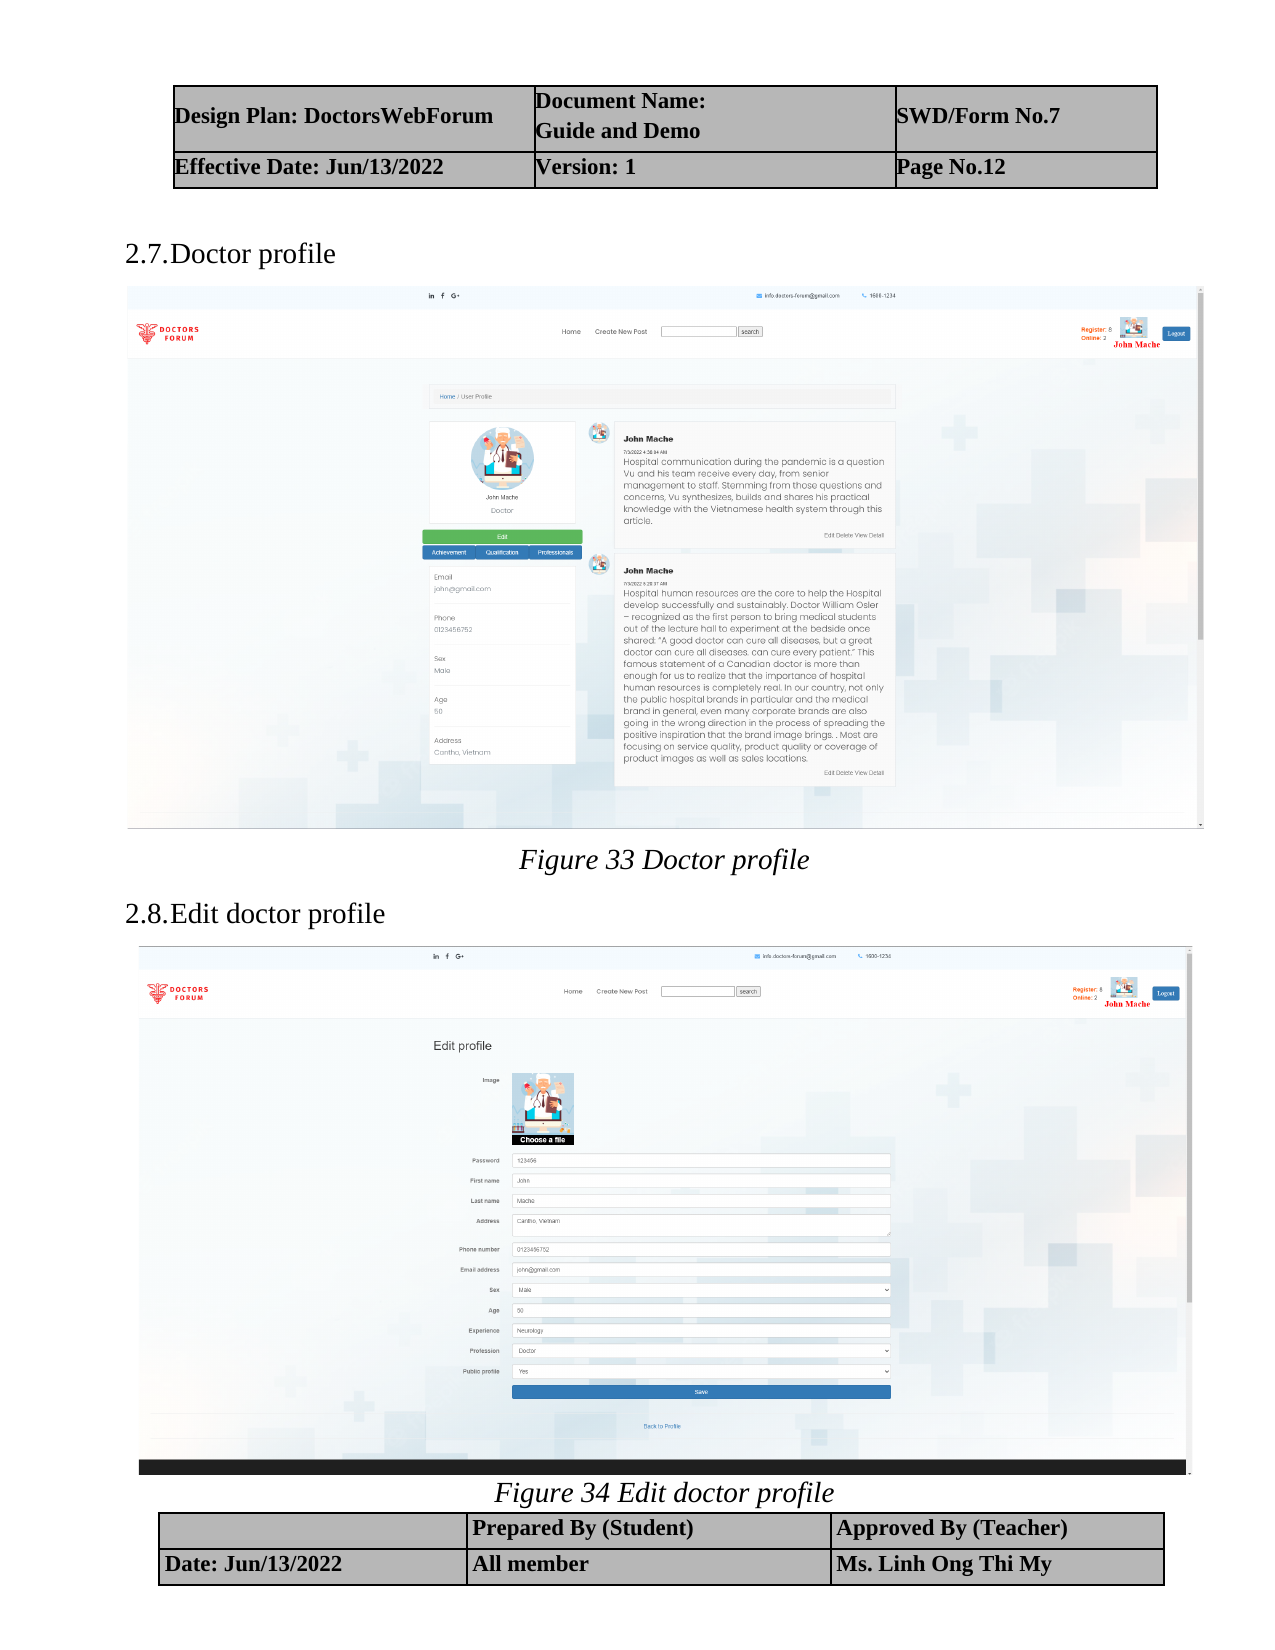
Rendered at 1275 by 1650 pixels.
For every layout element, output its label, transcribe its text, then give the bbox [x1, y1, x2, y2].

list Edit doctor profile [125, 896, 1244, 930]
list Doctor profile [125, 236, 1244, 270]
picture [127, 286, 1204, 829]
picture [138, 946, 1193, 1475]
